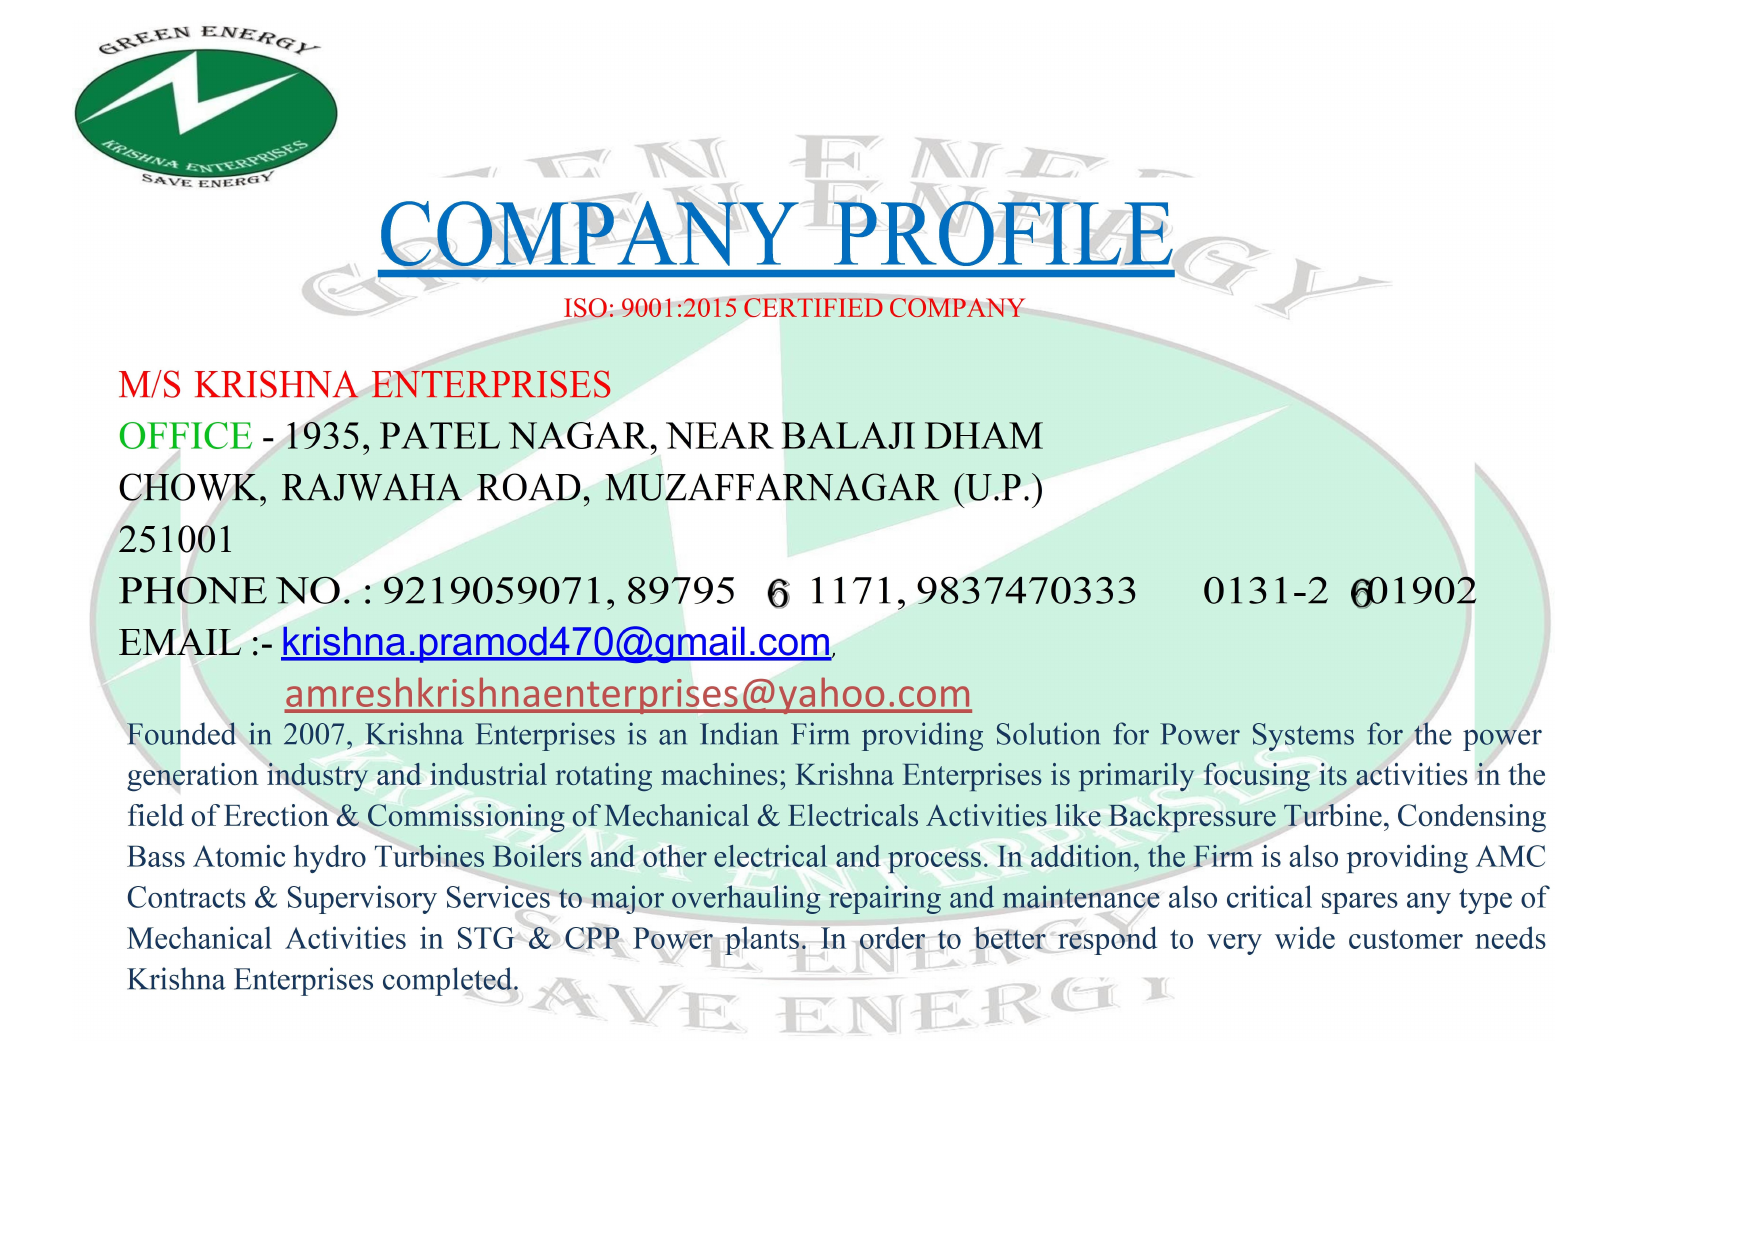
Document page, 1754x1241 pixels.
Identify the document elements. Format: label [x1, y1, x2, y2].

picture [72, 20, 1555, 1041]
